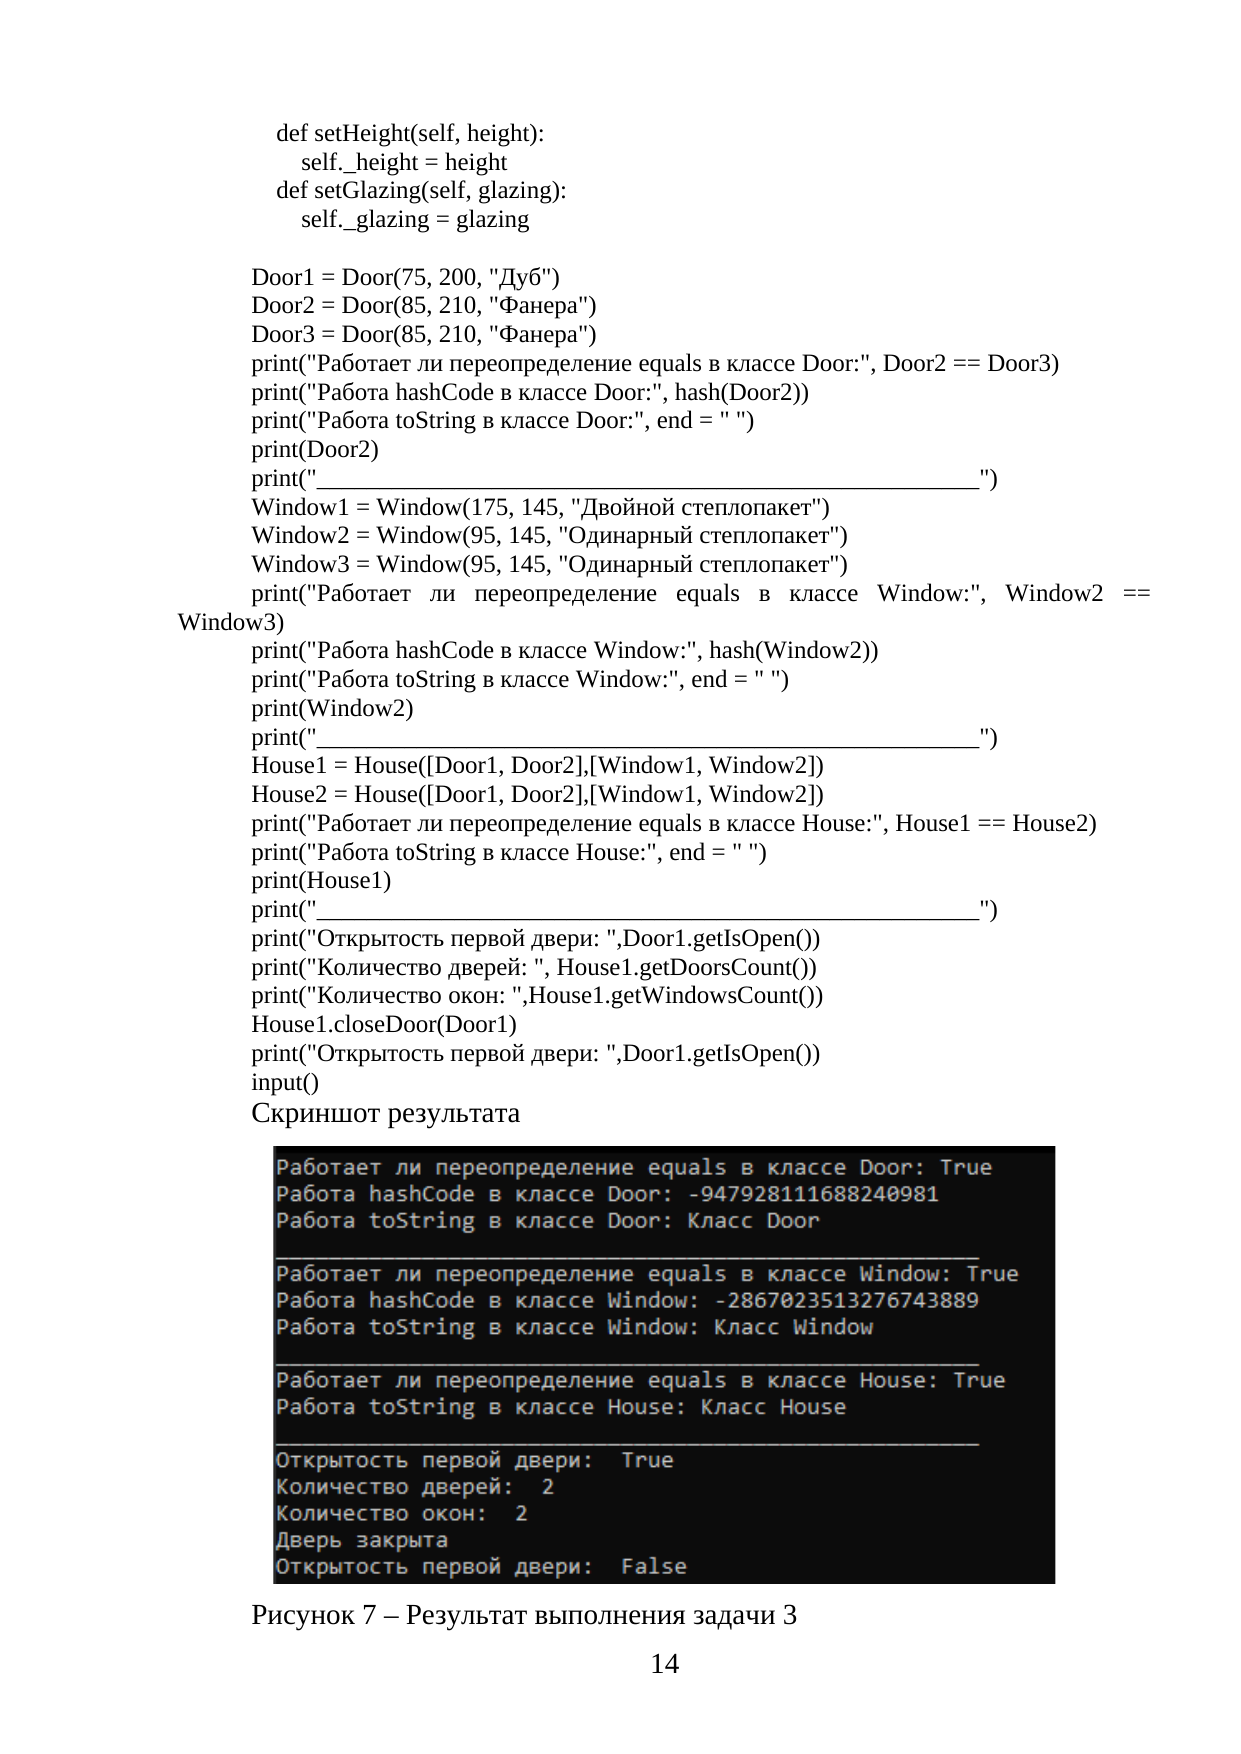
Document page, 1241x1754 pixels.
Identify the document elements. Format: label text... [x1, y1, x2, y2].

text print("Работа toString в классе House:", end = " ") [177, 837, 1152, 866]
text print("Работа hashCode в классе Window:", hash(Window2)) [177, 636, 1152, 664]
text def setHeight(self, height): [177, 118, 1152, 147]
text def setGlazing(self, glazing): [177, 176, 1152, 204]
text print("Открытость первой двери: ",Door1.getIsOpen()) [177, 1038, 1152, 1067]
text House1.closeDoor(Door1) [177, 1009, 1152, 1038]
text print("Работа hashCode в классе Door:", hash(Door2)) [177, 377, 1152, 406]
picture [273, 1146, 1056, 1584]
text print("Работает ли переопределение equals в классе House:", House1 == House2) [177, 808, 1152, 837]
text Door2 = Door(85, 210, "Фанера") [177, 291, 1152, 319]
text Door1 = Door(75, 200, "Дуб") [177, 262, 1152, 291]
text Window3 = Window(95, 145, "Одинарный степлопакет") [177, 549, 1152, 578]
text print("Открытость первой двери: ",Door1.getIsOpen()) [177, 923, 1152, 952]
text House2 = House([Door1, Door2],[Window1, Window2]) [177, 779, 1152, 808]
text Скриншот результата [177, 1096, 1152, 1129]
text print("Работа toString в классе Window:", end = " ") [177, 664, 1152, 693]
text self._height = height [177, 147, 1152, 176]
text Door3 = Door(85, 210, "Фанера") [177, 319, 1152, 348]
text Window2 = Window(95, 145, "Одинарный степлопакет") [177, 521, 1152, 549]
text Window1 = Window(175, 145, "Двойной степлопакет") [177, 492, 1152, 521]
text print("Работа toString в классе Door:", end = " ") [177, 406, 1152, 434]
text print("Работает ли переопределение equals в классе Window:", Window2 == Window3) [177, 578, 1152, 636]
text print(Door2) [177, 434, 1152, 463]
text Рисунок 7 – Результат выполнения задачи 3 [177, 1597, 1152, 1631]
text print("Работает ли переопределение equals в классе Door:", Door2 == Door3) [177, 348, 1152, 377]
text House1 = House([Door1, Door2],[Window1, Window2]) [177, 751, 1152, 779]
text print(Window2) [177, 693, 1152, 722]
text print("_____________________________________________________") [177, 722, 1152, 751]
text print(House1) [177, 866, 1152, 894]
text print("Количество окон: ",House1.getWindowsCount()) [177, 981, 1152, 1009]
text print("_____________________________________________________") [177, 894, 1152, 923]
text input() [177, 1067, 1152, 1096]
text print("_____________________________________________________") [177, 463, 1152, 492]
text print("Количество дверей: ", House1.getDoorsCount()) [177, 952, 1152, 981]
text self._glazing = glazing [177, 204, 1152, 233]
